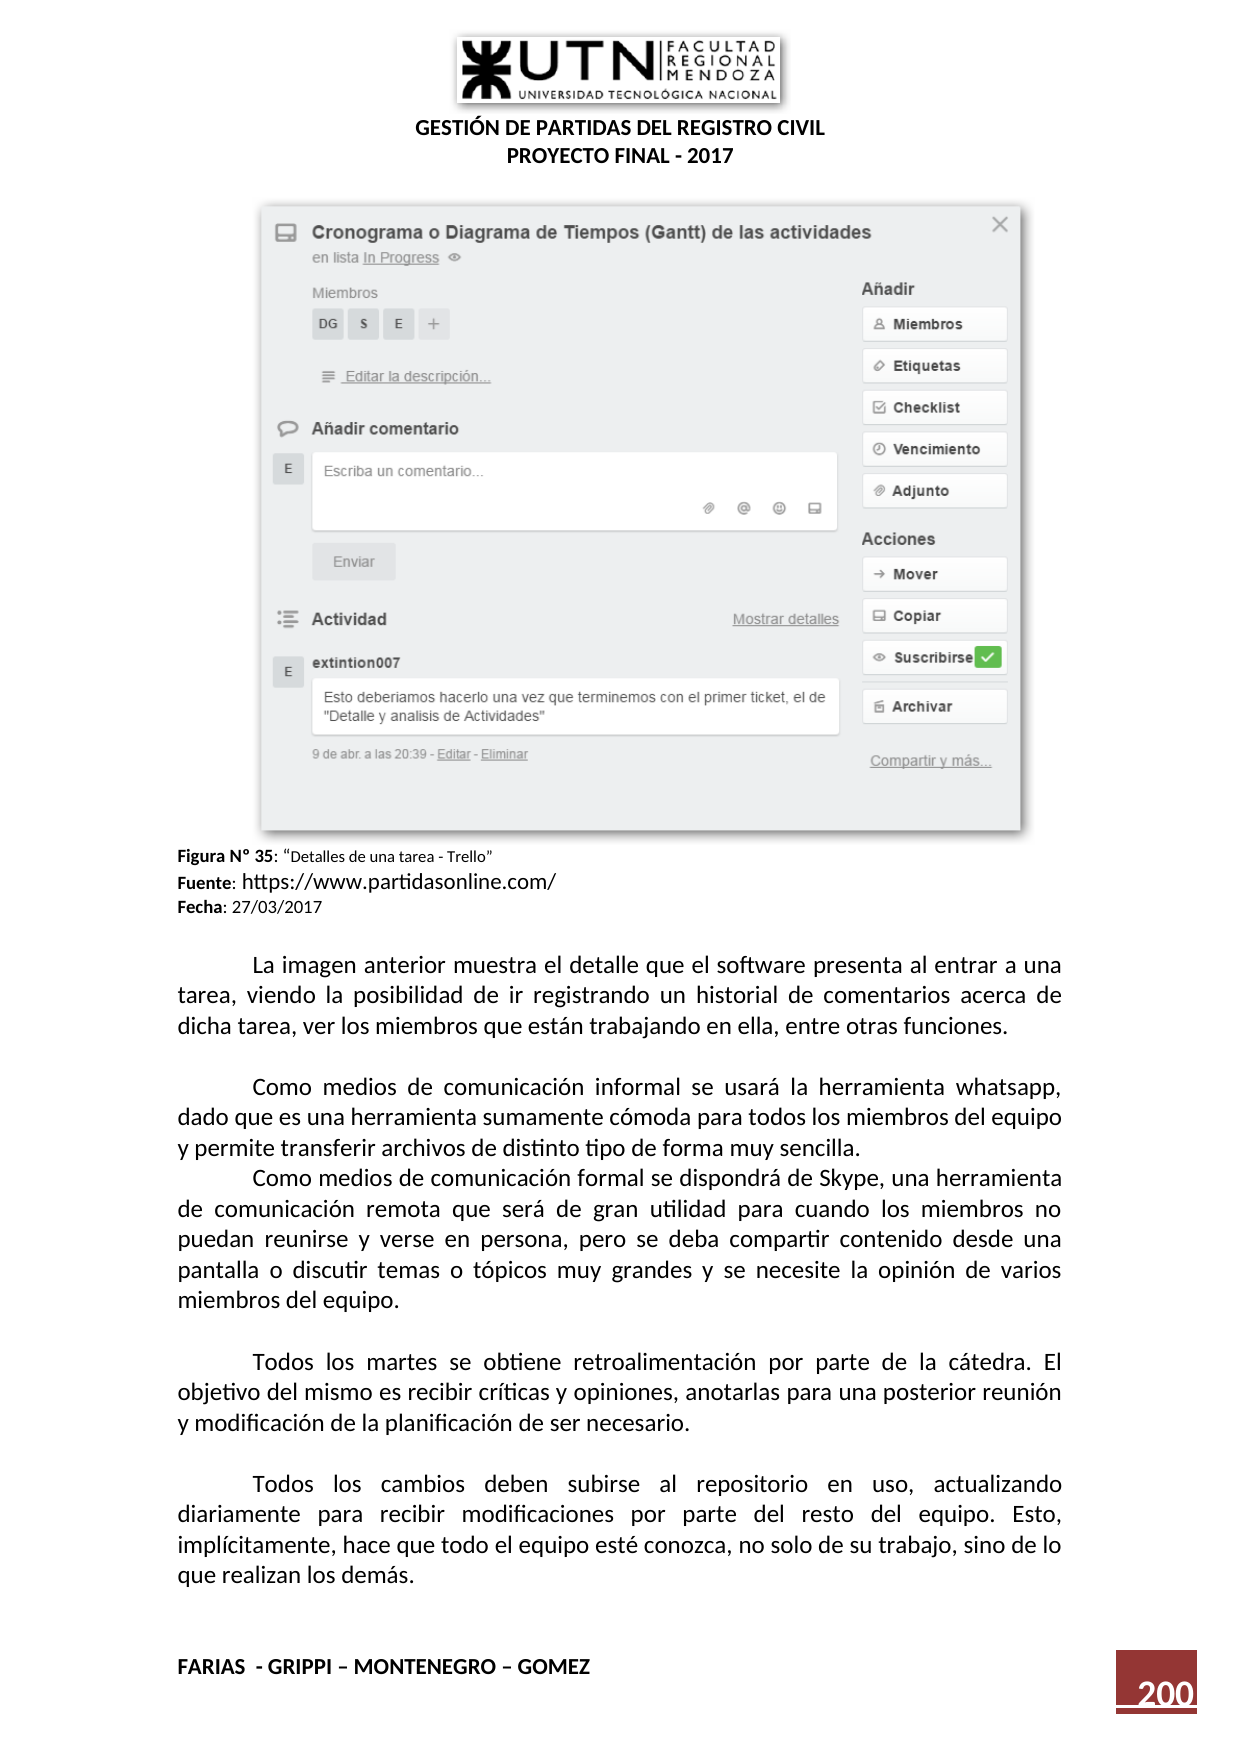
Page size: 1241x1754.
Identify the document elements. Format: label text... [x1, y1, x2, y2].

text Figura Nº 35: “Detalles de una tarea - Trello” [177, 844, 1063, 867]
text Fecha: 27/03/2017 [177, 896, 1063, 918]
picture [252, 197, 1035, 845]
picture [449, 29, 791, 114]
text Todos los cambios deben subirse al repositorio en uso, actualizando diariamente para recibir modificaciones por parte del resto del equipo. Esto, implícitamente, hace que todo el equipo esté conozca, no solo de su trabajo, sino de lo que realizan los demás. [177, 1468, 1063, 1590]
text Fuente: https://www.partidasonline.com/ [177, 867, 1063, 896]
text La imagen anterior muestra el detalle que el software presenta al entrar a una tarea, viendo la posibilidad de ir registrando un historial de comentarios acerca de dicha tarea, ver los miembros que están trabajando en ella, entre otras funciones. [177, 949, 1063, 1041]
text Como medios de comunicación formal se dispondrá de Skype, una herramienta de comunicación remota que será de gran utilidad para cuando los miembros no puedan reunirse y verse en persona, pero se deba compartir contenido desde una pantalla o discutir temas o tópicos muy grandes y se necesite la opinión de varios miembros del equipo. [177, 1163, 1063, 1315]
text Todos los martes se obtiene retroalimentación por parte de la cátedra. El objetivo del mismo es recibir críticas y opiniones, anotarlas para una posterior reunión y modificación de la planificación de ser necesario. [177, 1346, 1063, 1437]
text Como medios de comunicación informal se usará la herramienta whatsapp, dado que es una herramienta sumamente cómoda para todos los miembros del equipo y permite transferir archivos de distinto tipo de forma muy sencilla. [177, 1071, 1063, 1163]
